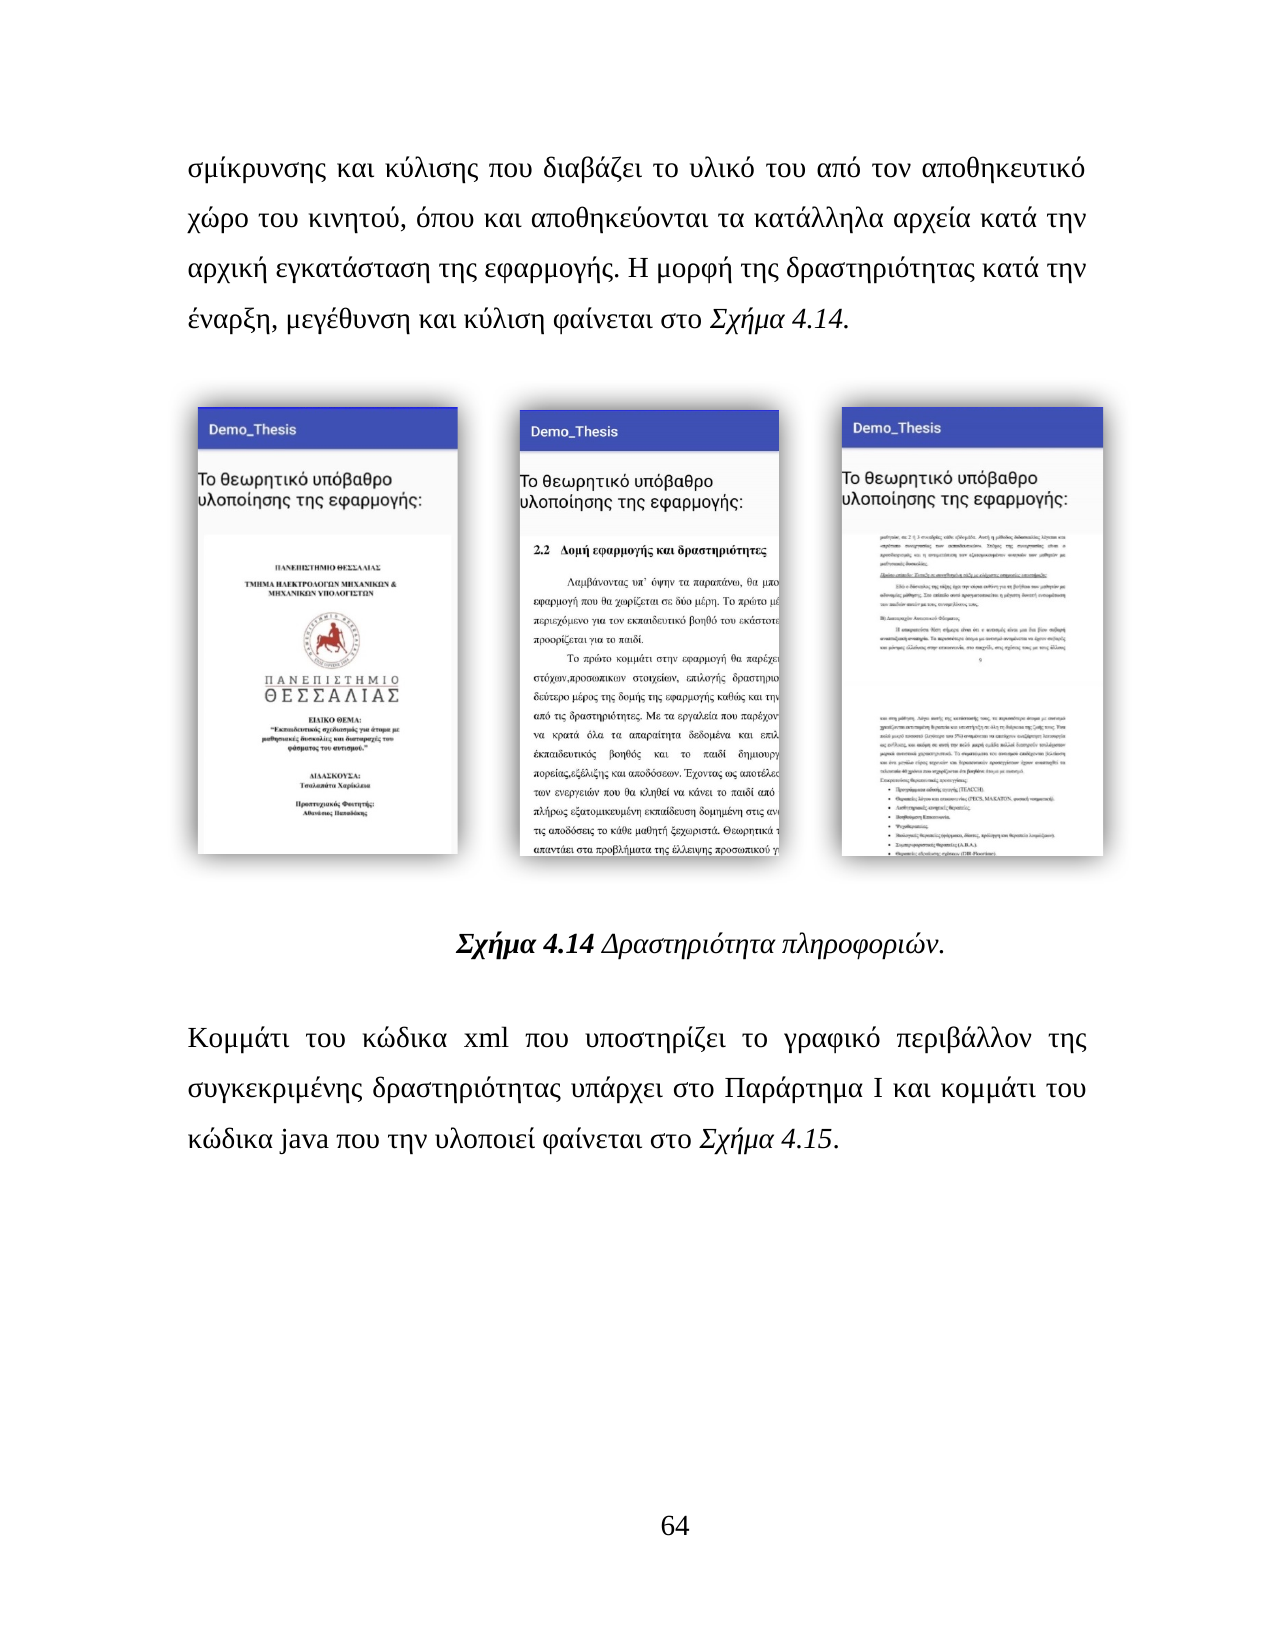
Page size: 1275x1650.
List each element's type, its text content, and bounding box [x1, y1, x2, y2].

picture [197, 407, 458, 854]
picture [841, 407, 1104, 856]
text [187, 150, 1087, 334]
text Σχήμα 4.14 Δραστηριότητα πληροφοριών. [456, 926, 946, 959]
text Κομμάτι του κώδικα xml που υποστηρίζει το γραφικό περιβάλλον της συγκεκριμένης δραστηριότητας υπάρχει στο Παράρτημα Ι και κομμάτι του κώδικα java που την υλοποιεί φαίνεται στο Σχήμα 4.15. [187, 1020, 1087, 1154]
picture [519, 410, 779, 856]
